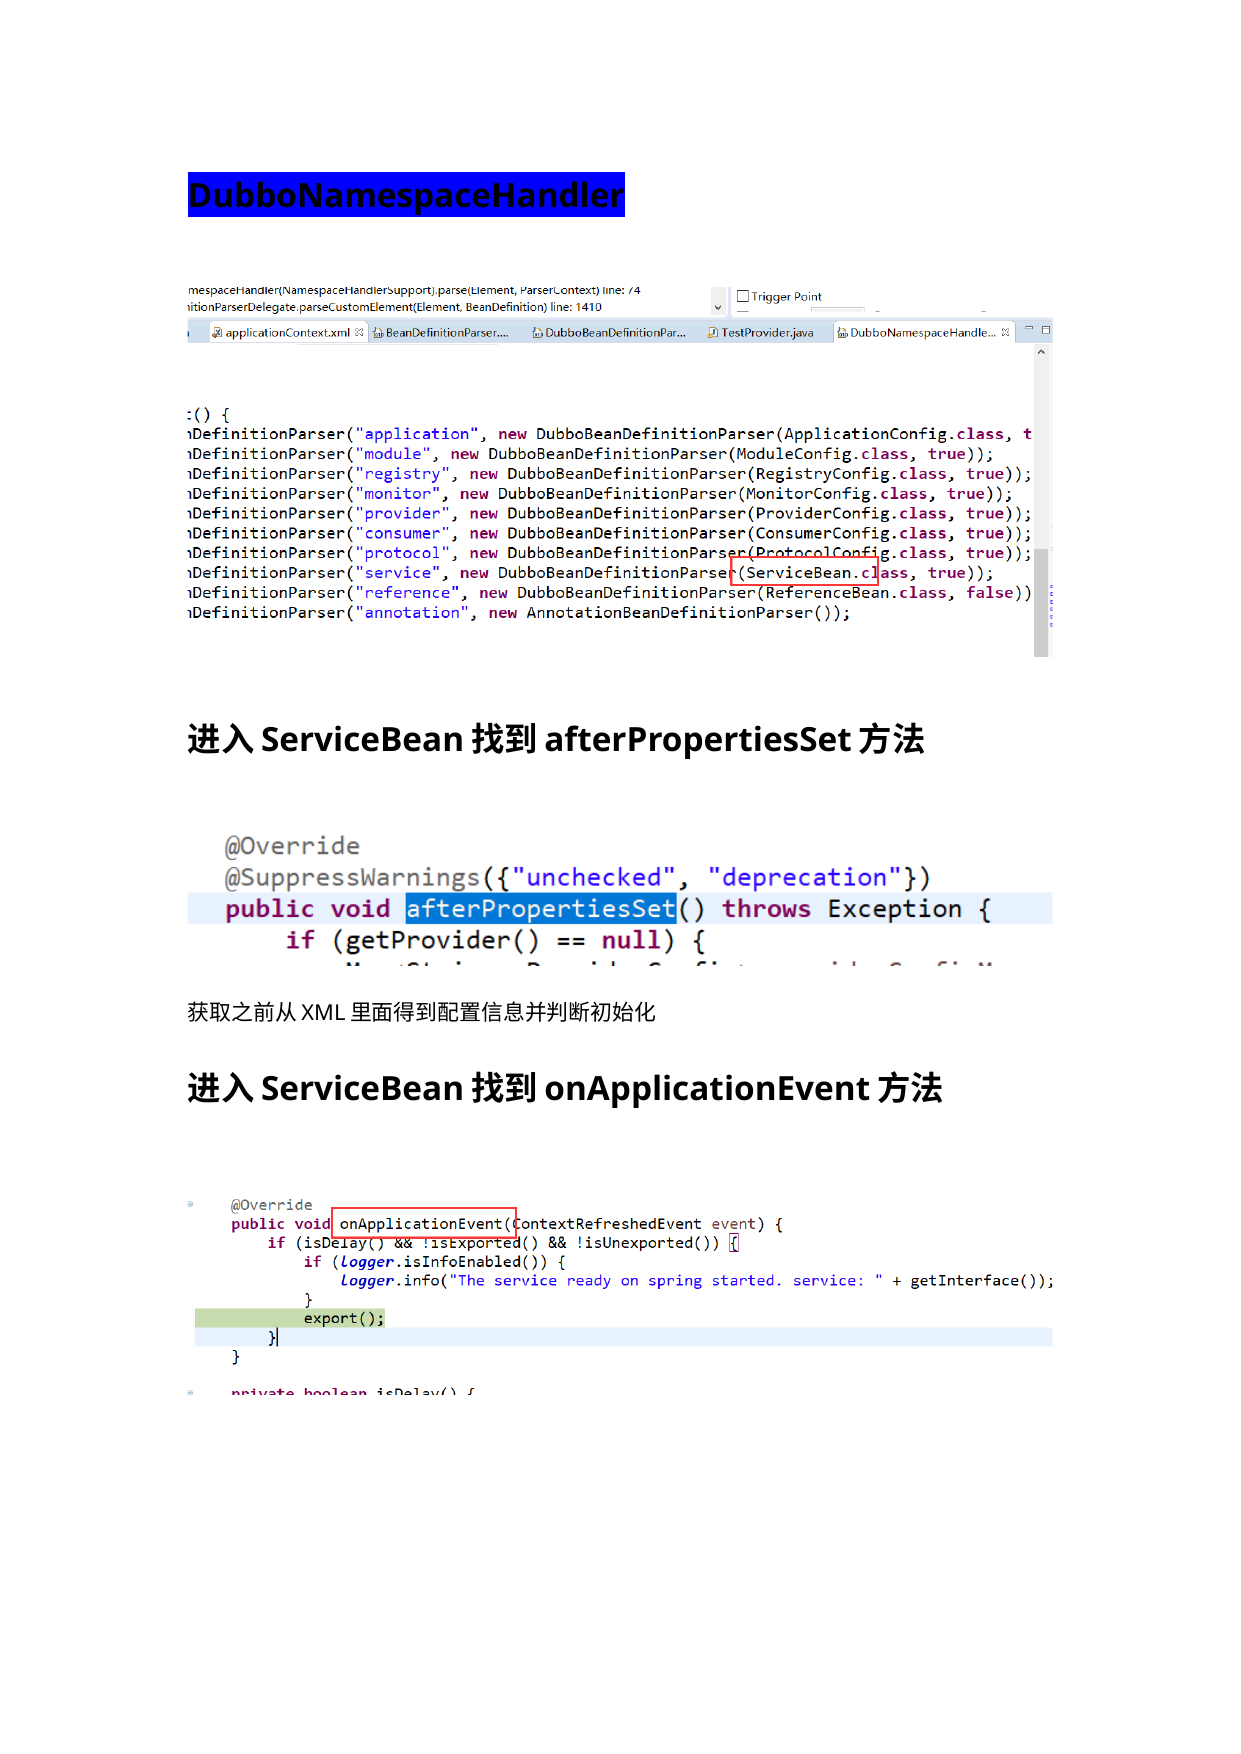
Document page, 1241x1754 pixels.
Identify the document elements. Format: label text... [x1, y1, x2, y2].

text 获取之前从XML里面得到配置信息并判断初始化 [187, 994, 1053, 1027]
picture [187, 287, 1053, 657]
subtitle 进入ServiceBean找到afterPropertiesSet方法 [187, 704, 1053, 769]
subtitle 进入ServiceBean找到onApplicationEvent方法 [187, 1054, 1053, 1119]
picture [187, 831, 1053, 966]
picture [187, 1181, 1053, 1395]
subtitle DubboNamespaceHandler [187, 162, 1053, 227]
